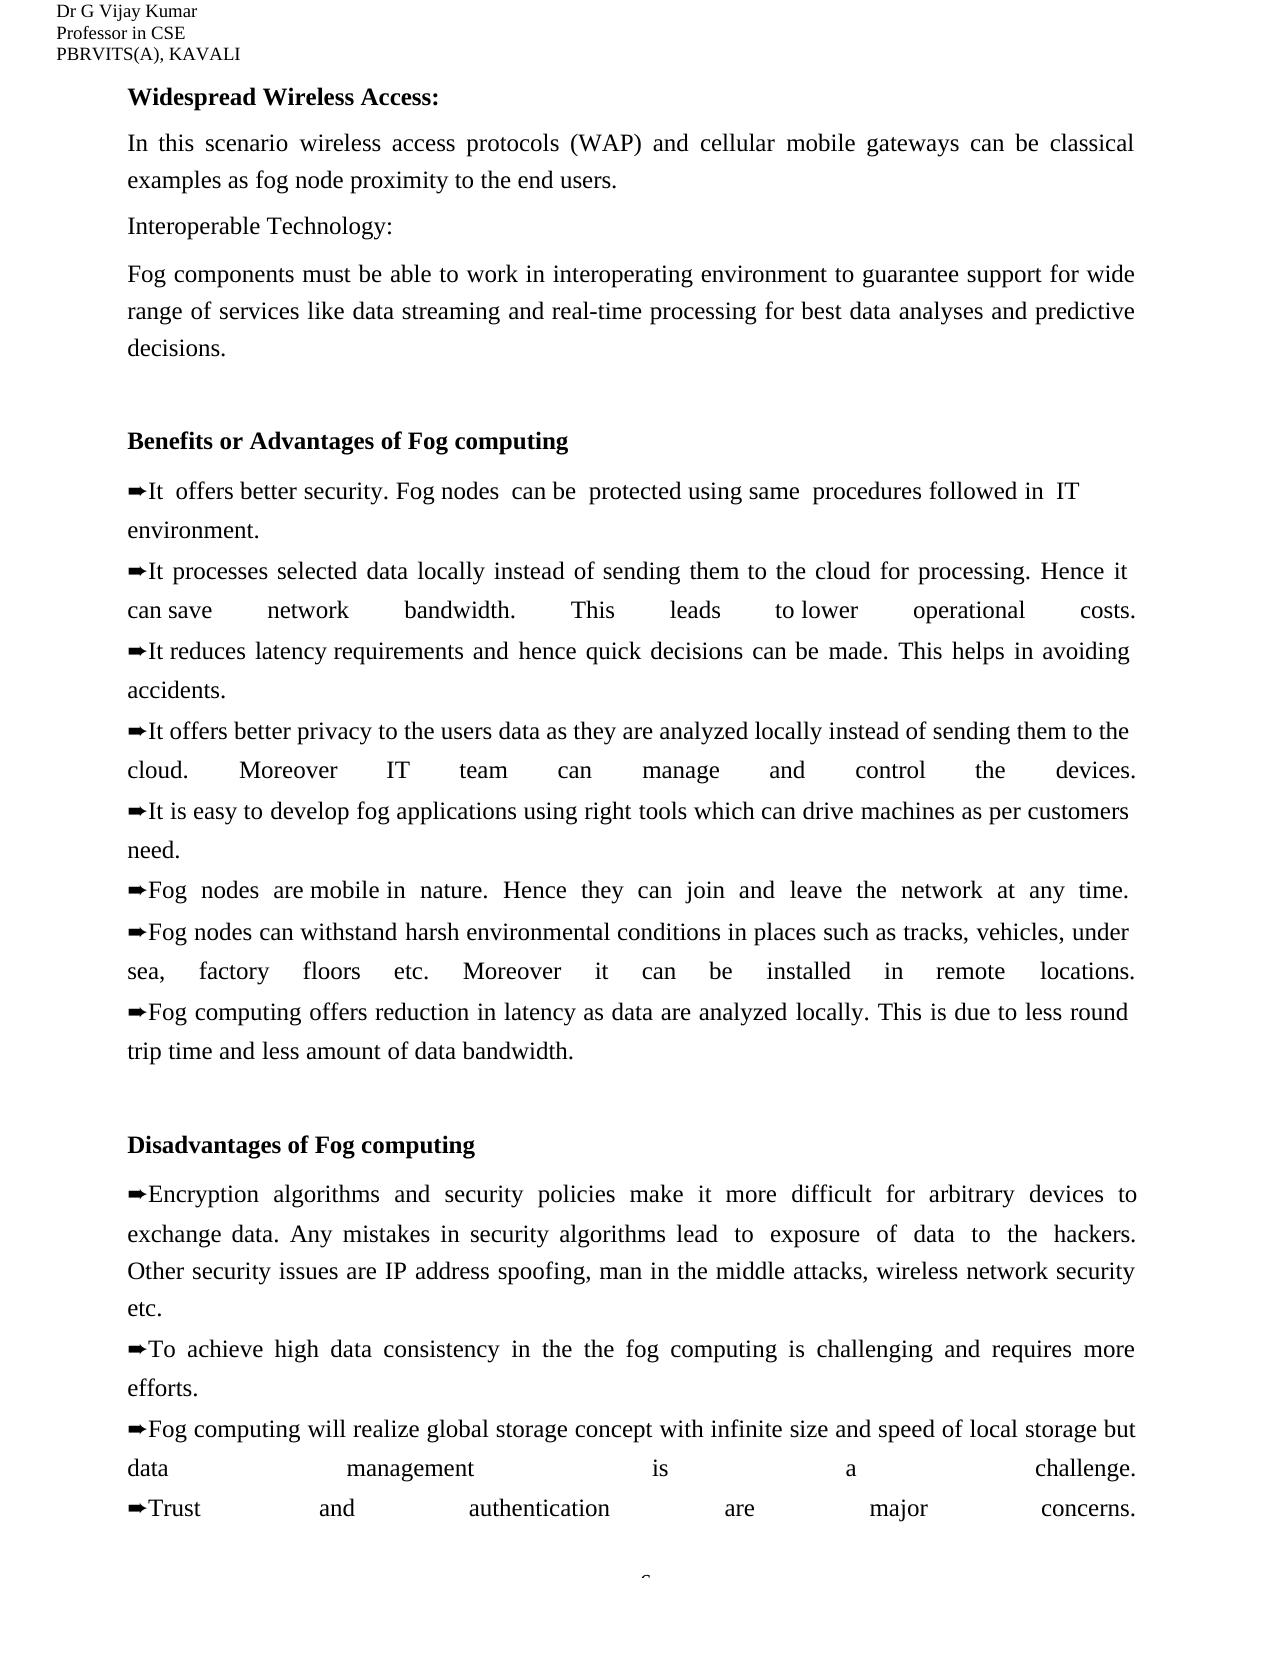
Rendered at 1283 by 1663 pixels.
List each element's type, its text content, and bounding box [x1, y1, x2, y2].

text ➨It offers better privacy to the users data as they are analyzed locally instead of sending them to the cloud. Moreover IT team can manage and control the devices. [127, 713, 1137, 784]
text ➨Fog computing offers reduction in latency as data are analyzed locally. This is due to less round trip time and less amount of data bandwidth. [127, 994, 1159, 1064]
text ➨It is easy to develop fog applications using right tools which can drive machines as per customers need. [127, 793, 1159, 864]
subtitle Widespread Wireless Access: [127, 82, 1272, 111]
text ➨To achieve high data consistency in the the fog computing is challenging and requires more efforts. [127, 1331, 1137, 1402]
text ➨Encryption algorithms and security policies make it more difficult for arbitrary devices to exchange data. Any mistakes in security algorithms lead to exposure of data to the hackers. Other security issues are IP address spoofing, man in the middle attacks, wireless network security etc. [127, 1176, 1137, 1322]
text ➨Trust and authentication are major concerns. [127, 1491, 1272, 1523]
text ➨Fog nodes are mobile in nature. Hence they can join and leave the network at any time. [127, 872, 1272, 906]
text ➨It reduces latency requirements and hence quick decisions can be made. This helps in avoiding accidents. [127, 633, 1159, 704]
text In this scenario wireless access protocols (WAP) and cellular mobile gateways can be classical examples as fog node proximity to the end users. [127, 128, 1159, 194]
subtitle Benefits or Advantages of Fog computing [127, 426, 1272, 455]
text Fog components must be able to work in interoperating environment to guarantee support for wide range of services like data streaming and real-time processing for best data analyses and predictive decisions. [127, 259, 1137, 361]
text ➨Fog nodes can withstand harsh environmental conditions in places such as tracks, vehicles, under sea, factory floors etc. Moreover it can be installed in remote locations. [127, 914, 1137, 985]
text Interoperable Technology: [127, 211, 1272, 240]
text ➨It offers better security. Fog nodes can be protected using same procedures followed in IT environment. [127, 473, 1159, 544]
subtitle Disadvantages of Fog computing [127, 1130, 1272, 1158]
text ➨Fog computing will realize global storage concept with infinite size and speed of local storage but data management is a challenge. [127, 1411, 1137, 1482]
text ➨It processes selected data locally instead of sending them to the cloud for processing. Hence it can save network bandwidth. This leads to lower operational costs. [127, 553, 1137, 624]
